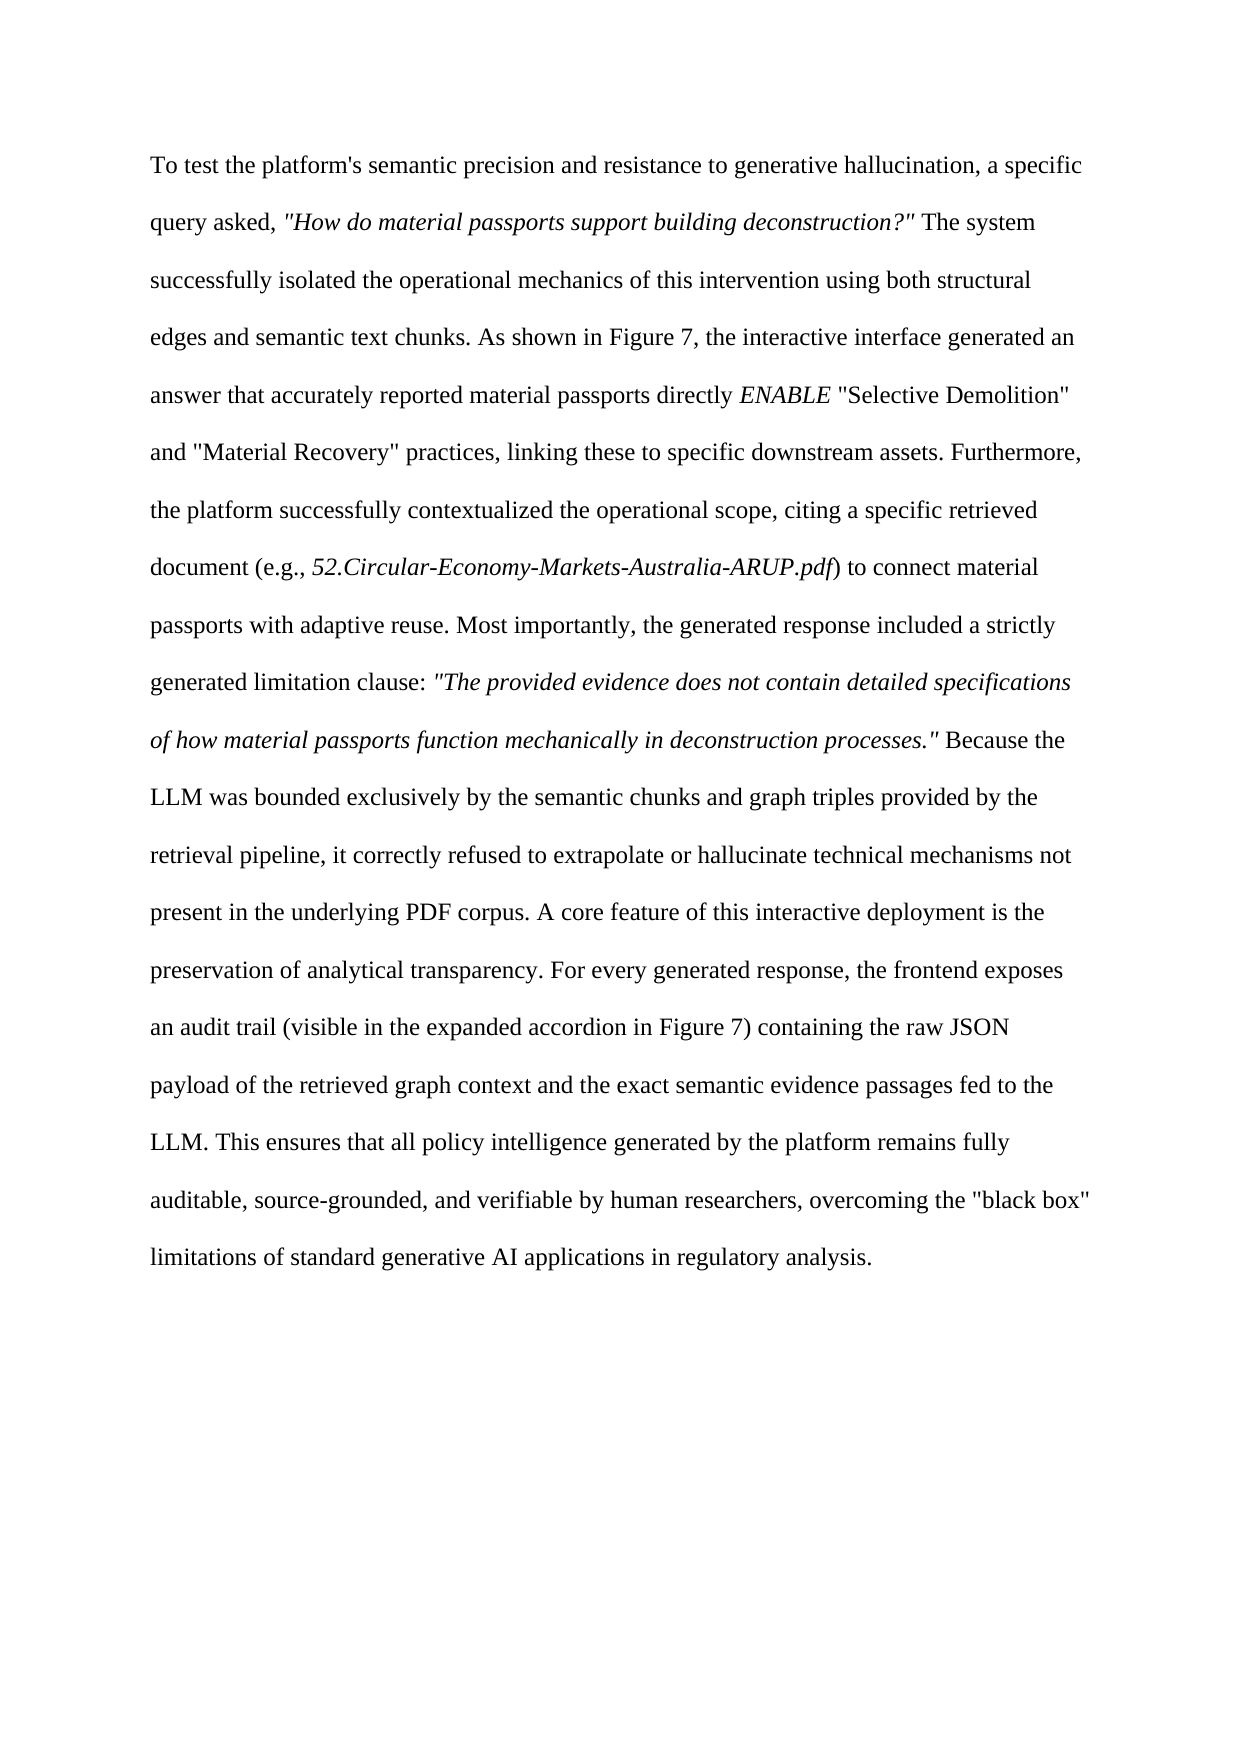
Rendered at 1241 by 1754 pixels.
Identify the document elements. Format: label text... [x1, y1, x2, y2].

text To test the platform's semantic precision and resistance to generative hallucination, a specific query asked, "How do material passports support building deconstruction?" The system successfully isolated the operational mechanics of this intervention using both structural edges and semantic text chunks. As shown in Figure 7, the interactive interface generated an answer that accurately reported material passports directly ENABLE "Selective Demolition" and "Material Recovery" practices, linking these to specific downstream assets. Furthermore, the platform successfully contextualized the operational scope, citing a specific retrieved document (e.g., 52.Circular-Economy-Markets-Australia-ARUP.pdf) to connect material passports with adaptive reuse. Most importantly, the generated response included a strictly generated limitation clause: "The provided evidence does not contain detailed specifications of how material passports function mechanically in deconstruction processes." Because the LLM was bounded exclusively by the semantic chunks and graph triples provided by the retrieval pipeline, it correctly refused to extrapolate or hallucinate technical mechanisms not present in the underlying PDF corpus. A core feature of this interactive deployment is the preservation of analytical transparency. For every generated response, the frontend exposes an audit trail (visible in the expanded accordion in Figure 7) containing the raw JSON payload of the retrieved graph context and the exact semantic evidence passages fed to the LLM. This ensures that all policy intelligence generated by the platform remains fully auditable, source-grounded, and verifiable by human researchers, overcoming the "black box" limitations of standard generative AI applications in regulatory analysis. [150, 150, 1090, 1271]
